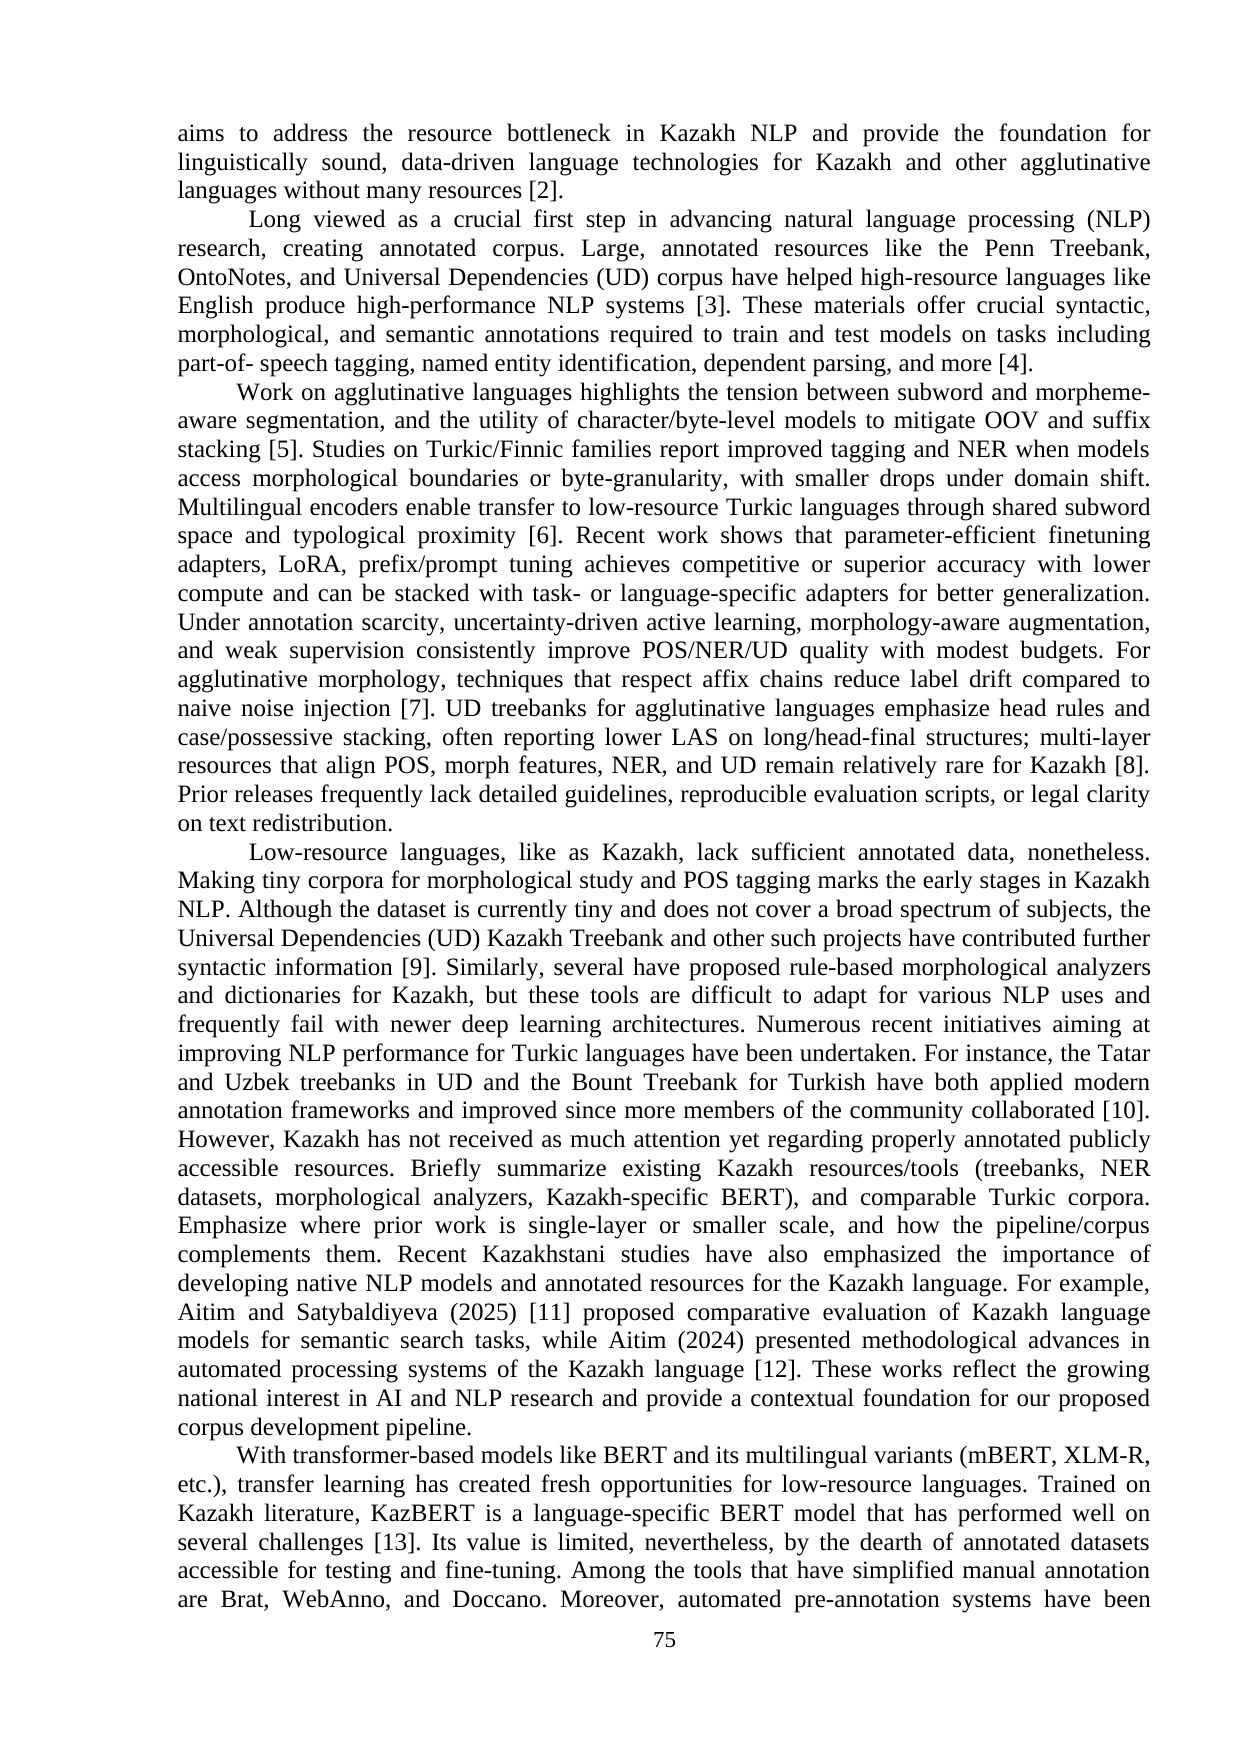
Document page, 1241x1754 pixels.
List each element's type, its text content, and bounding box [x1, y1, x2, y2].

text Work on agglutinative languages highlights the tension between subword and morpheme-aware segmentation, and the utility of character/byte-level models to mitigate OOV and suffix stacking [5]. Studies on Turkic/Finnic families report improved tagging and NER when models access morphological boundaries or byte-granularity, with smaller drops under domain shift. Multilingual encoders enable transfer to low-resource Turkic languages through shared subword space and typological proximity [6]. Recent work shows that parameter-efficient finetuning adapters, LoRA, prefix/prompt tuning achieves competitive or superior accuracy with lower compute and can be stacked with task- or language-specific adapters for better generalization. Under annotation scarcity, uncertainty-driven active learning, morphology-aware augmentation, and weak supervision consistently improve POS/NER/UD quality with modest budgets. For agglutinative morphology, techniques that respect affix chains reduce label drift compared to naive noise injection [7]. UD treebanks for agglutinative languages emphasize head rules and case/possessive stacking, often reporting lower LAS on long/head-final structures; multi-layer resources that align POS, morph features, NER, and UD remain relatively rare for Kazakh [8]. Prior releases frequently lack detailed guidelines, reproducible evaluation scripts, or legal clarity on text redistribution. [177, 377, 1152, 837]
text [177, 1441, 1152, 1613]
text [177, 118, 1152, 204]
text Long viewed as a crucial first step in advancing natural language processing (NLP) research, creating annotated corpus. Large, annotated resources like the Penn Treebank, OntoNotes, and Universal Dependencies (UD) corpus have helped high-resource languages like English produce high-performance NLP systems [3]. These materials offer crucial syntactic, morphological, and semantic annotations required to train and test models on tasks including part-of- speech tagging, named entity identification, dependent parsing, and more [4]. [177, 204, 1152, 377]
text Low-resource languages, like as Kazakh, lack sufficient annotated data, nonetheless. Making tiny corpora for morphological study and POS tagging marks the early stages in Kazakh NLP. Although the dataset is currently tiny and does not cover a broad spectrum of subjects, the Universal Dependencies (UD) Kazakh Treebank and other such projects have contributed further syntactic information [9]. Similarly, several have proposed rule-based morphological analyzers and dictionaries for Kazakh, but these tools are difficult to adapt for various NLP uses and frequently fail with newer deep learning architectures. Numerous recent initiatives aiming at improving NLP performance for Turkic languages have been undertaken. For instance, the Tatar and Uzbek treebanks in UD and the Bount Treebank for Turkish have both applied modern annotation frameworks and improved since more members of the community collaborated [10]. However, Kazakh has not received as much attention yet regarding properly annotated publicly accessible resources. Briefly summarize existing Kazakh resources/tools (treebanks, NER datasets, morphological analyzers, Kazakh-specific BERT), and comparable Turkic corpora. Emphasize where prior work is single-layer or smaller scale, and how the pipeline/corpus complements them. Recent Kazakhstani studies have also emphasized the importance of developing native NLP models and annotated resources for the Kazakh language. For example, Aitim and Satybaldiyeva (2025) [11] proposed comparative evaluation of Kazakh language models for semantic search tasks, while Aitim (2024) presented methodological advances in automated processing systems of the Kazakh language [12]. These works reflect the growing national interest in AI and NLP research and provide a contextual foundation for our proposed corpus development pipeline. [177, 837, 1152, 1441]
